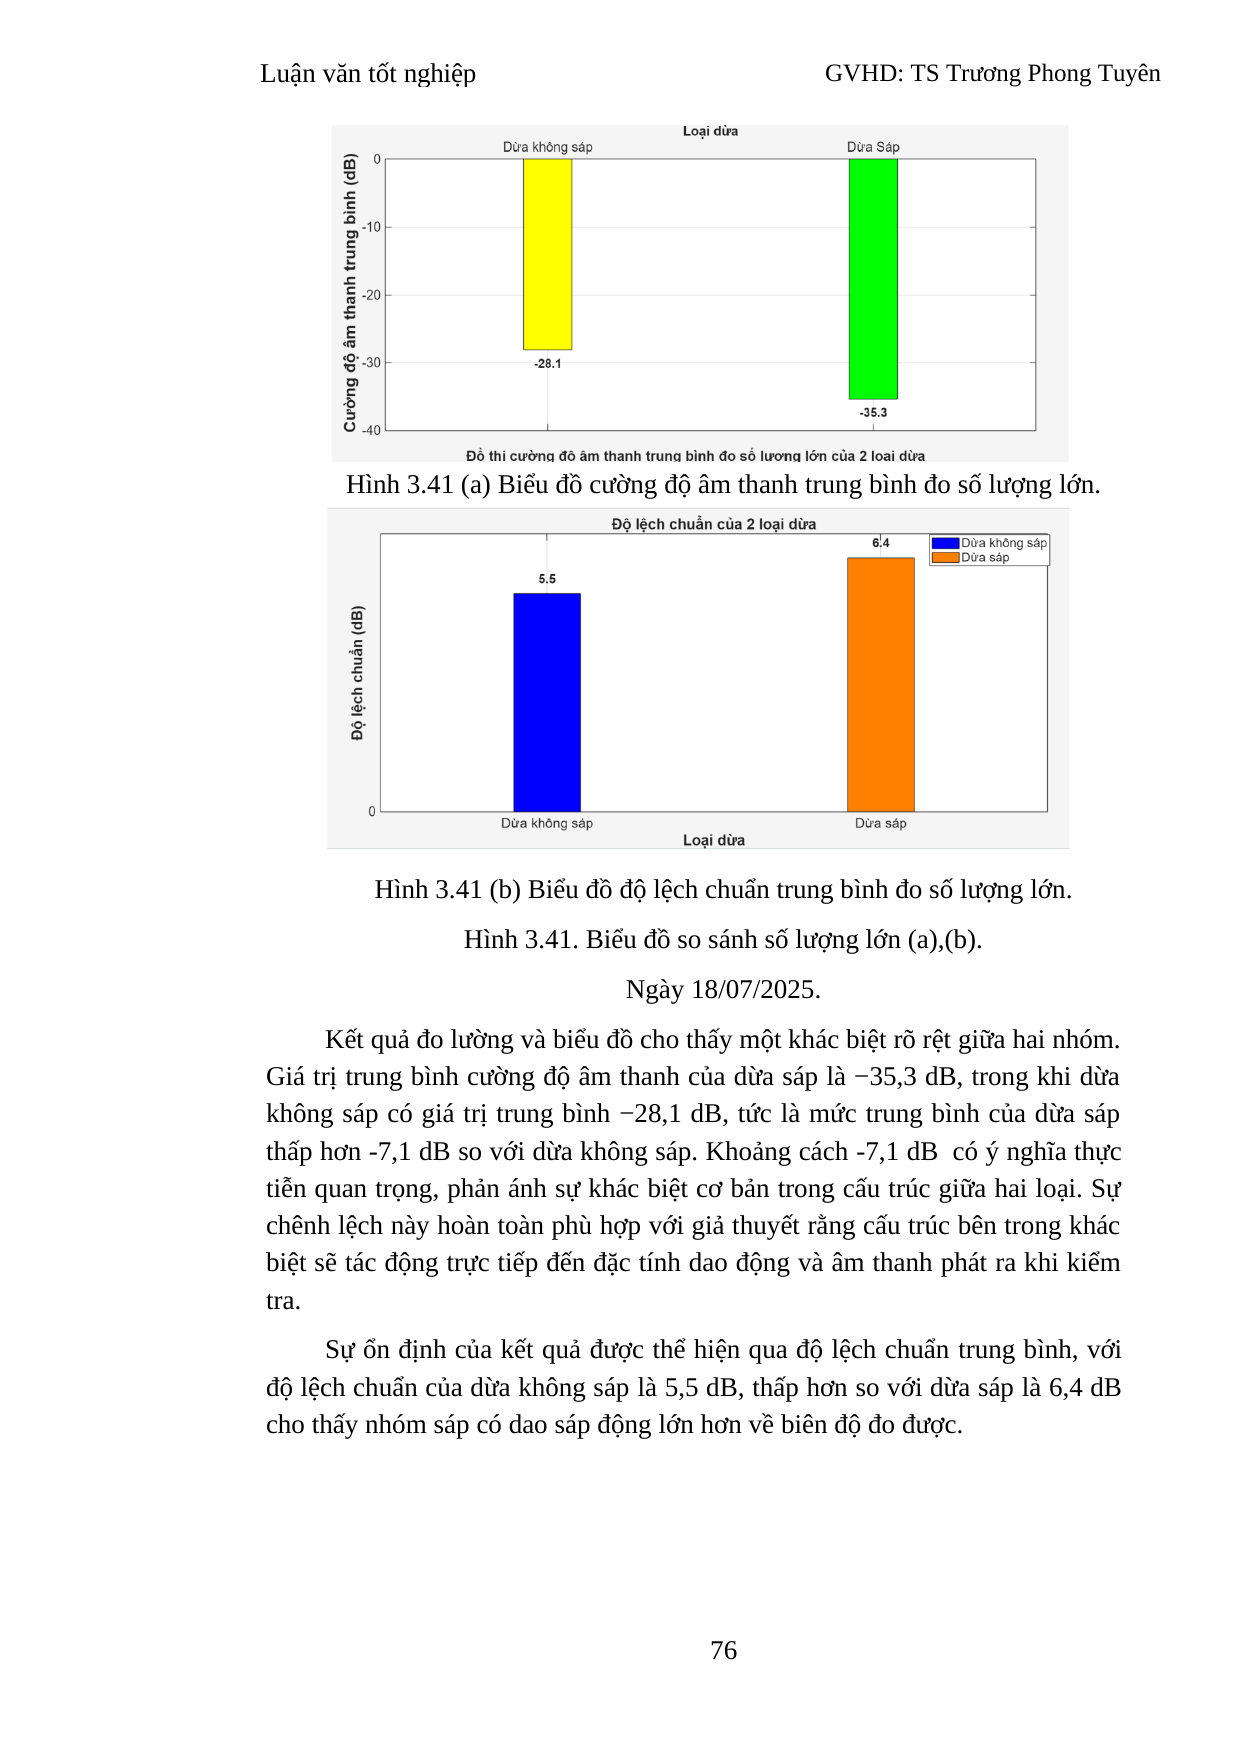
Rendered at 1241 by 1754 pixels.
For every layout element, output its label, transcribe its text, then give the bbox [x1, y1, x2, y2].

text Kết quả đo lường và biểu đồ cho thấy một khác biệt rõ rệt giữa hai nhóm. Giá trị trung bình cường độ âm thanh của dừa sáp là −35,3 dB, trong khi dừa không sáp có giá trị trung bình −28,1 dB, tức là mức trung bình của dừa sáp thấp hơn -7,1 dB so với dừa không sáp. Khoảng cách -7,1 dB có ý nghĩa thực tiễn quan trọng, phản ánh sự khác biệt cơ bản trong cấu trúc giữa hai loại. Sự chênh lệch này hoàn toàn phù hợp với giả thuyết rằng cấu trúc bên trong khác biệt sẽ tác động trực tiếp đến đặc tính dao động và âm thanh phát ra khi kiểm tra. [266, 1023, 1122, 1315]
text Hình 3.41. Biểu đồ so sánh số lượng lớn (a),(b). [266, 923, 1122, 954]
picture [327, 506, 1070, 849]
text Ngày 18/07/2025. [266, 973, 1122, 1004]
text Sự ổn định của kết quả được thể hiện qua độ lệch chuẩn trung bình, với độ lệch chuẩn của dừa không sáp là 5,5 dB, thấp hơn so với dừa sáp là 6,4 dB cho thấy nhóm sáp có dao sáp động lớn hơn về biên độ đo được. [266, 1334, 1122, 1439]
picture [331, 125, 1069, 462]
